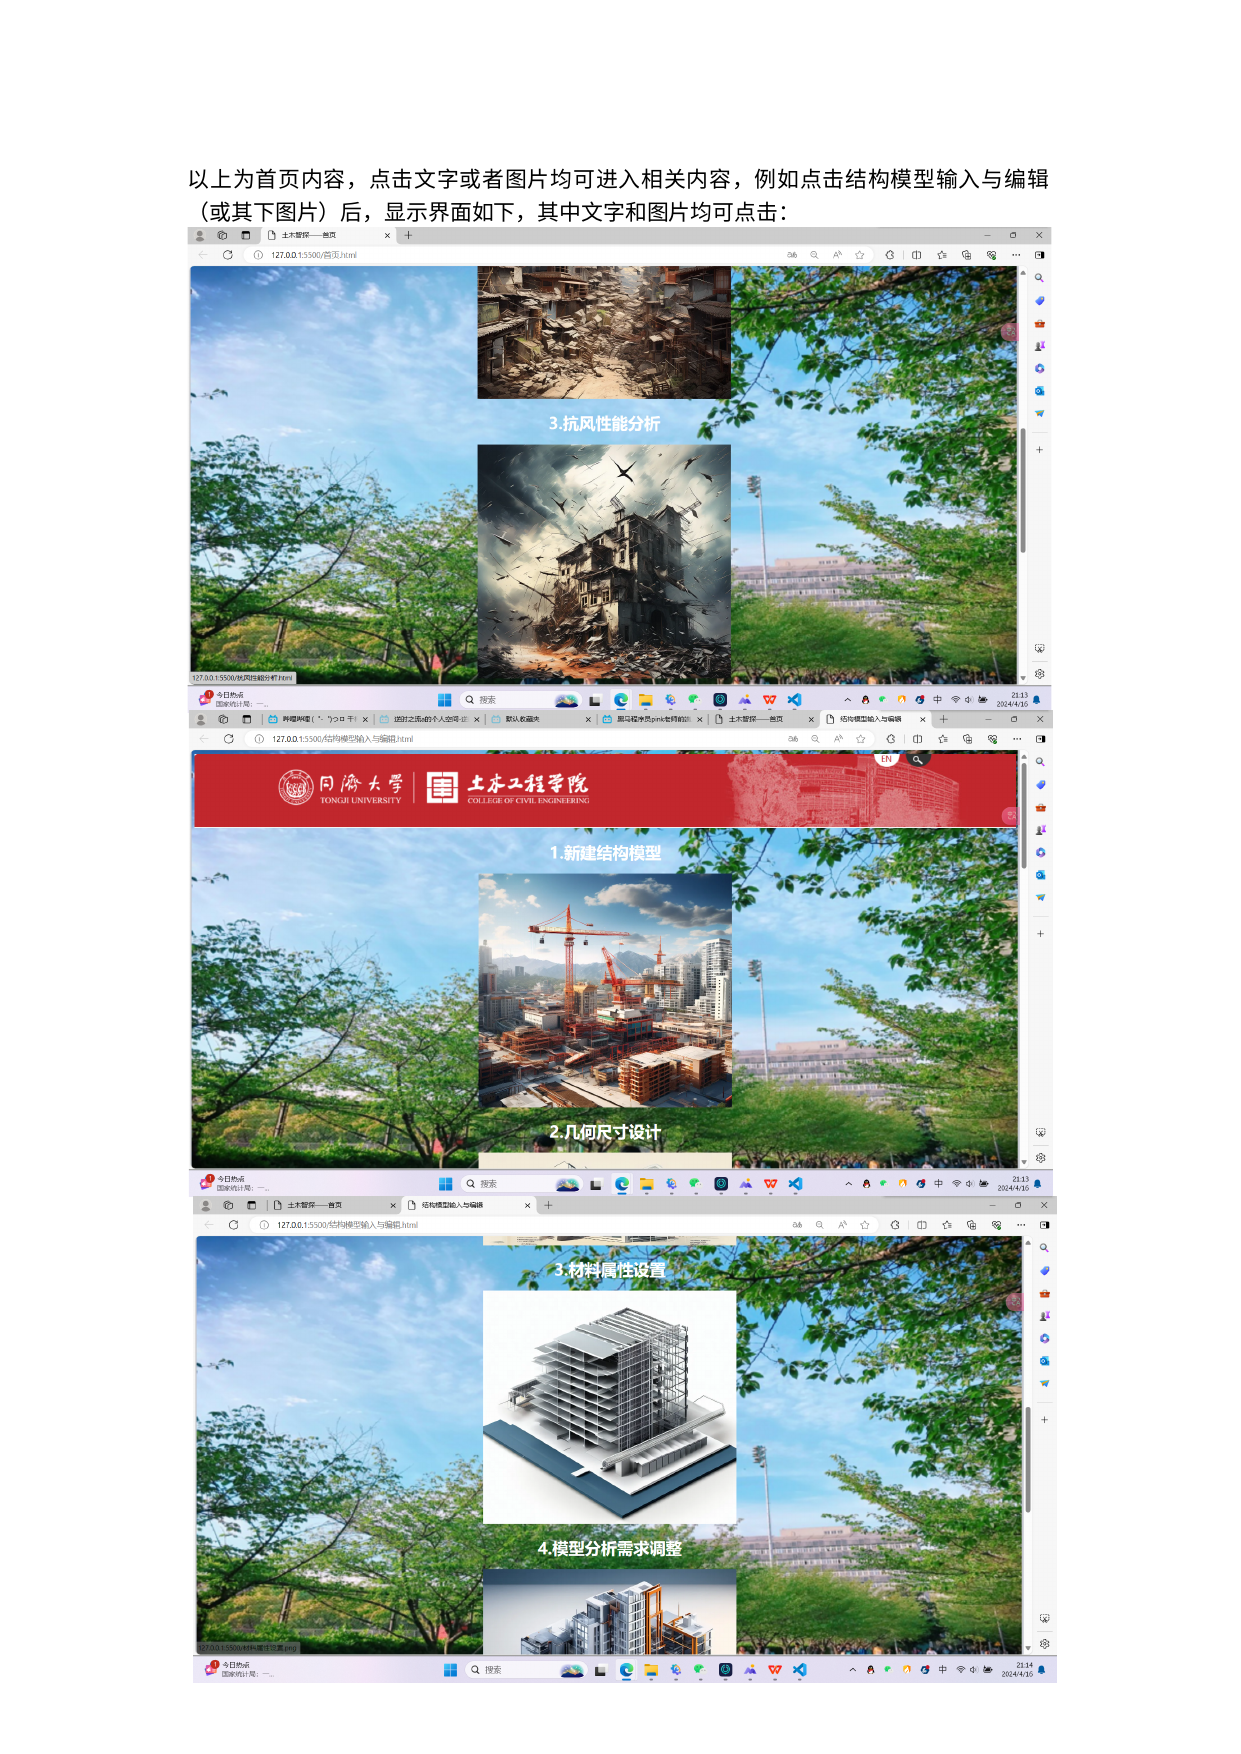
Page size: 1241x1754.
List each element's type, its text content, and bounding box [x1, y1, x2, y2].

picture [187, 227, 1057, 1683]
text 以上为首页内容，点击文字或者图片均可进入相关内容，例如点击结构模型输入与编辑（或其下图片）后，显示界面如下，其中文字和图片均可点击： [187, 162, 1053, 227]
